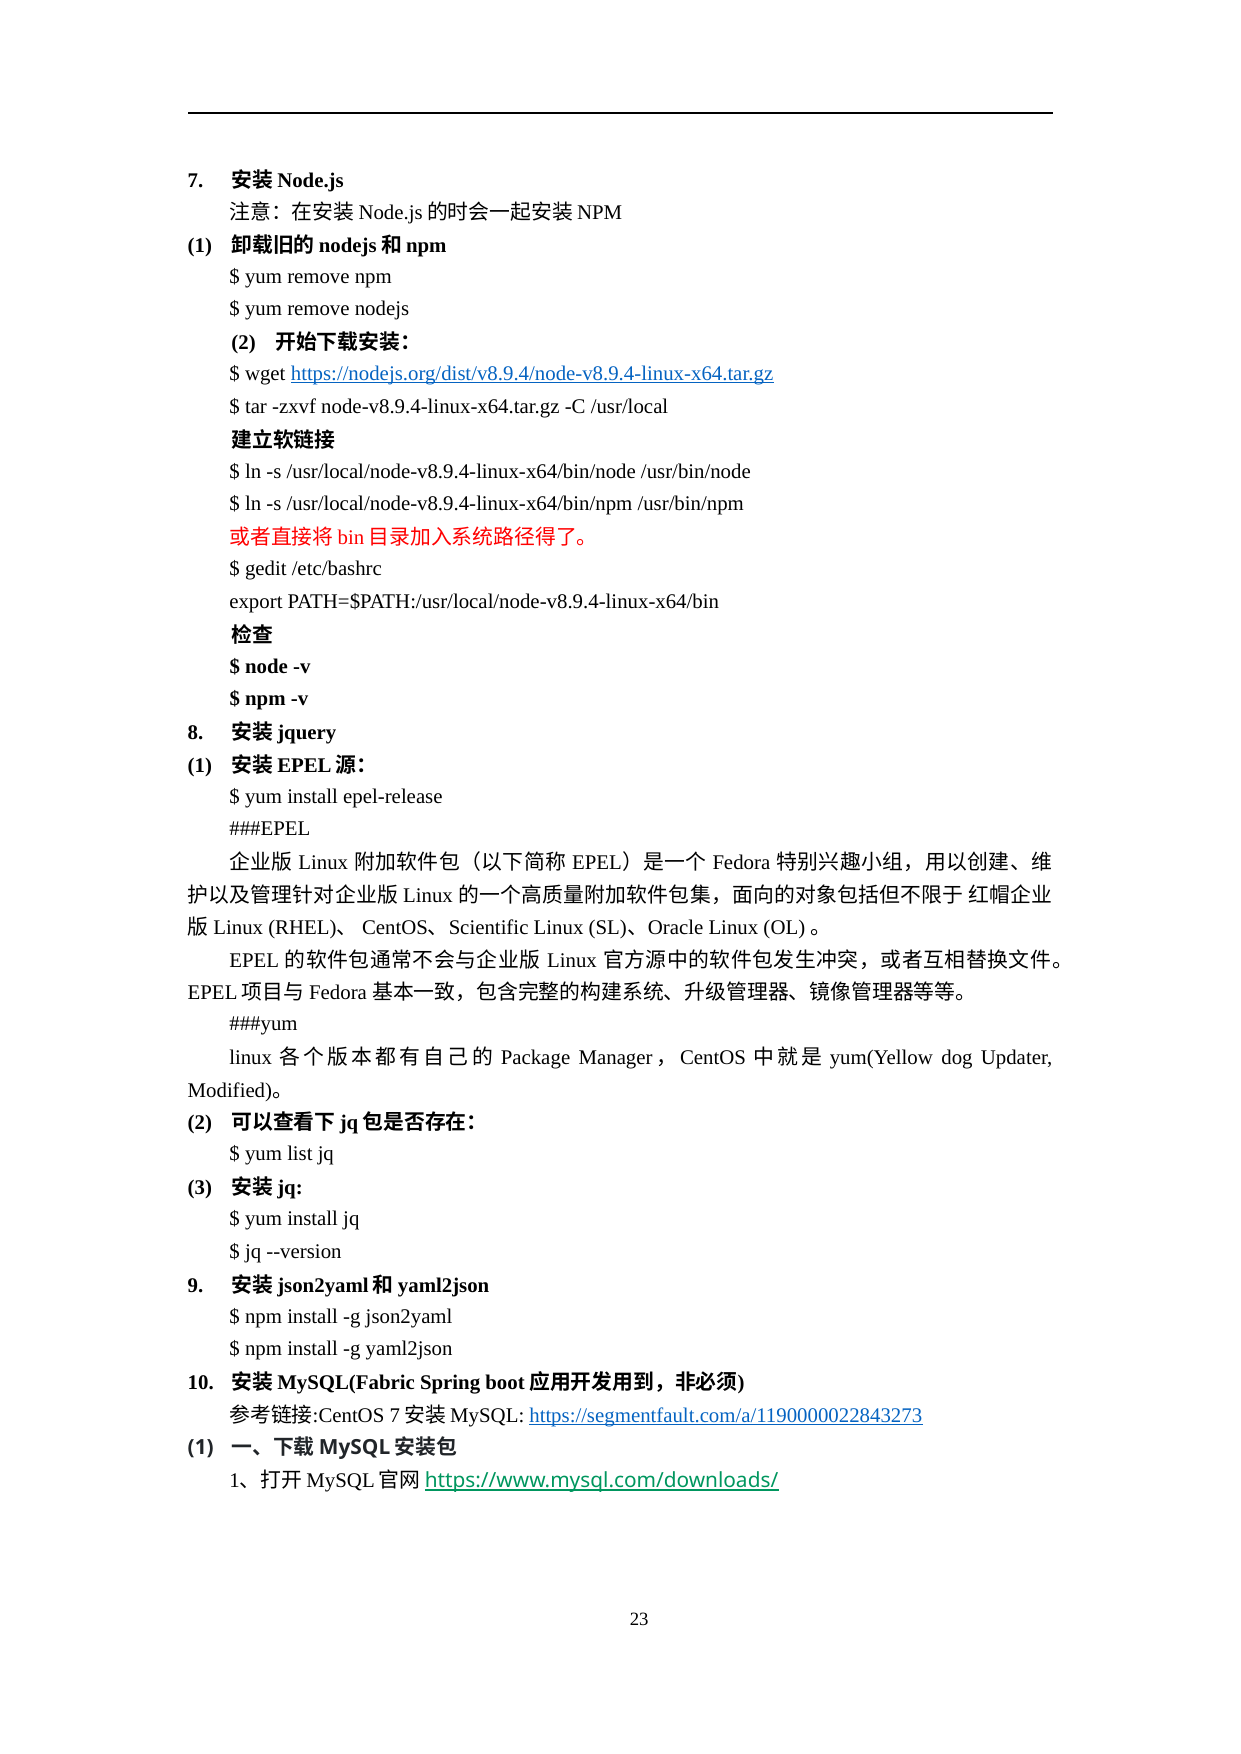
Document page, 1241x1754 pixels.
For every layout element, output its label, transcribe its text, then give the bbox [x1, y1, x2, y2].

subtitle 检查 [231, 617, 1053, 649]
subtitle 可以查看下jq包是否存在： [187, 1104, 1053, 1137]
text ###EPEL [187, 812, 1053, 844]
text $ yum remove nodejs [187, 292, 1053, 324]
text $ tar -zxvf node-v8.9.4-linux-x64.tar.gz -C /usr/local [187, 389, 1053, 422]
subtitle 安装EPEL源： [187, 747, 1053, 779]
text $ npm -v [187, 682, 1053, 714]
text linux各个版本都有自己的Package Manager，CentOS中就是yum(Yellow dog Updater, Modified)。 [187, 1039, 1053, 1104]
text $ npm install -g yaml2json [187, 1332, 1053, 1364]
text 企业版 Linux 附加软件包（以下简称 EPEL）是一个 Fedora 特别兴趣小组，用以创建、维护以及管理针对企业版 Linux 的一个高质量附加软件包集，面向的对象包括但不限于 红帽企业版 Linux (RHEL)、 CentOS、Scientific Linux (SL)、Oracle Linux (OL) 。 [187, 844, 1053, 942]
subtitle 安装Node.js [187, 162, 1053, 194]
text $ jq --version [187, 1234, 1053, 1267]
text $ yum install epel-release [187, 779, 1053, 812]
text export PATH=$PATH:/usr/local/node-v8.9.4-linux-x64/bin [187, 584, 1053, 617]
text $ node -v [187, 649, 1053, 682]
text $ yum list jq [187, 1137, 1053, 1169]
subtitle 一、下载MySQL安装包 [187, 1429, 1053, 1462]
text 参考链接:CentOS 7安装MySQL: https://segmentfault.com/a/1190000022843273 [187, 1397, 1053, 1429]
text ###yum [187, 1007, 1053, 1039]
subtitle 安装MySQL(Fabric Spring boot应用开发用到，非必须) [187, 1364, 1053, 1397]
subtitle 开始下载安装： [231, 324, 1053, 357]
text $ yum remove npm [187, 259, 1053, 292]
subtitle 卸载旧的nodejs和npm [187, 227, 1053, 259]
subtitle 安装jquery [187, 714, 1053, 747]
text 注意：在安装Node.js的时会一起安装NPM [187, 194, 1053, 227]
text $ npm install -g json2yaml [187, 1299, 1053, 1332]
text $ wget https://nodejs.org/dist/v8.9.4/node-v8.9.4-linux-x64.tar.gz [187, 357, 1053, 389]
text EPEL 的软件包通常不会与企业版 Linux 官方源中的软件包发生冲突，或者互相替换文件。EPEL 项目与 Fedora 基本一致，包含完整的构建系统、升级管理器、镜像管理器等等。 [187, 942, 1053, 1007]
text $ gedit /etc/bashrc [187, 552, 1053, 584]
subtitle 建立软链接 [231, 422, 1053, 454]
text 或者直接将bin目录加入系统路径得了。 [187, 519, 1053, 552]
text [187, 1462, 1053, 1494]
subtitle 安装json2yaml和yaml2json [187, 1267, 1053, 1299]
text $ yum install jq [187, 1202, 1053, 1234]
text $ ln -s /usr/local/node-v8.9.4-linux-x64/bin/node /usr/bin/node [187, 454, 1053, 487]
subtitle 安装jq: [187, 1169, 1053, 1202]
text $ ln -s /usr/local/node-v8.9.4-linux-x64/bin/npm /usr/bin/npm [187, 487, 1053, 519]
